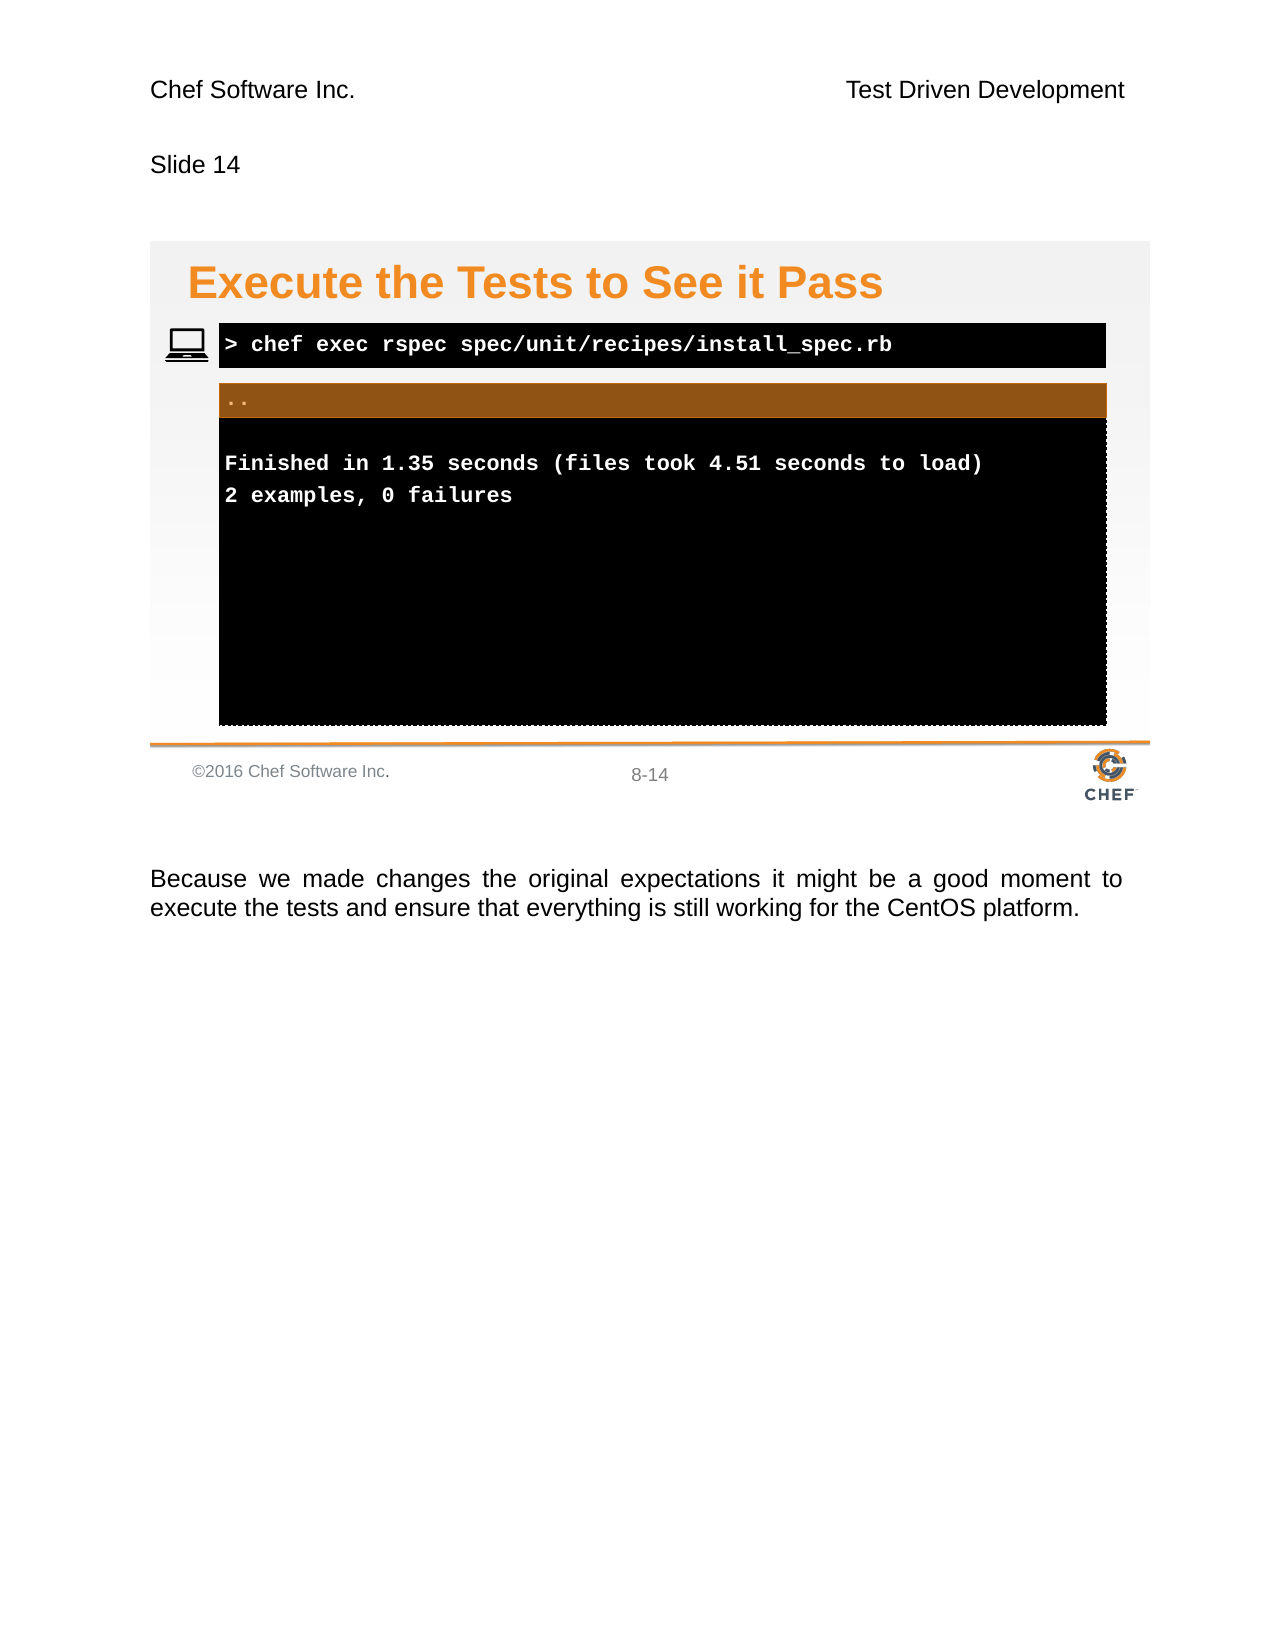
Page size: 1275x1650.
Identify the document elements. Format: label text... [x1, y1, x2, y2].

text Because we made changes the original expectations it might be a good moment to execute the tests and ensure that everything is still working for the CentOS platform. [150, 864, 1125, 921]
text Slide 14 [150, 150, 1125, 179]
